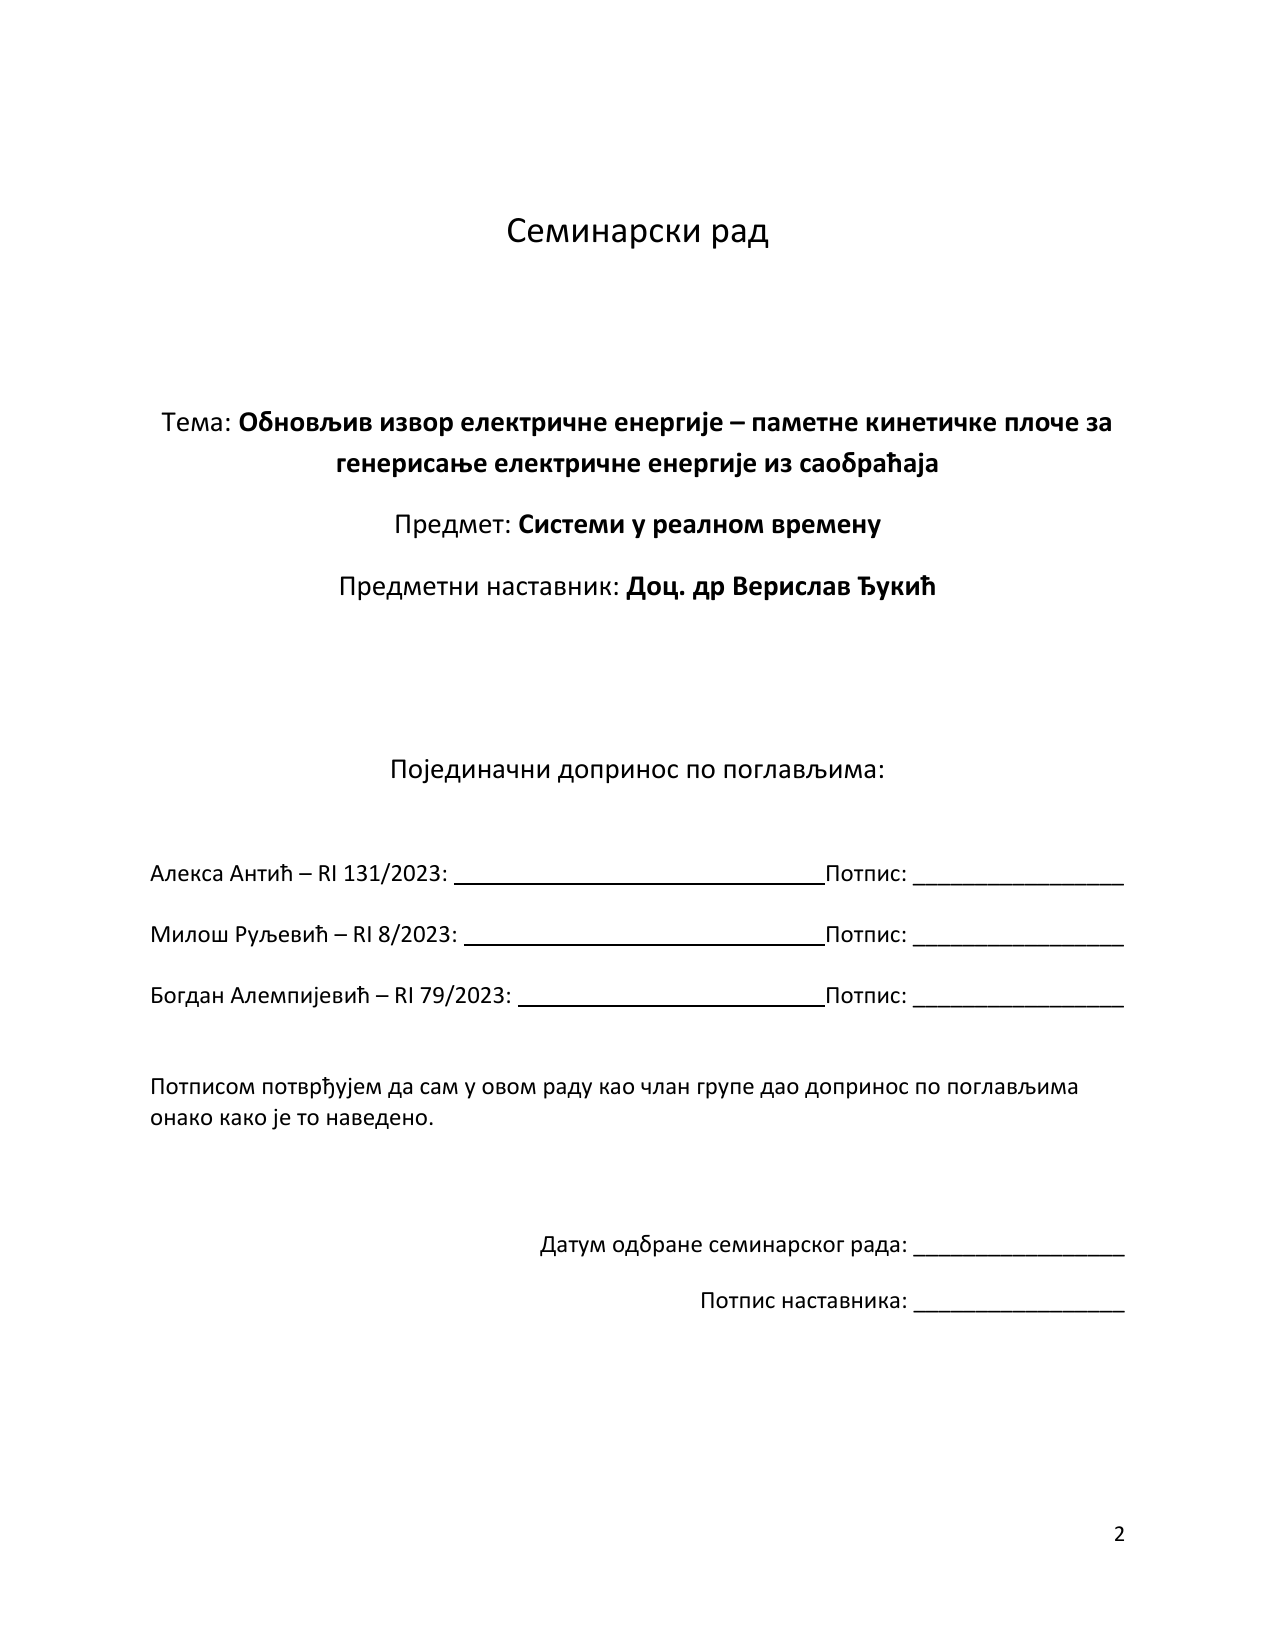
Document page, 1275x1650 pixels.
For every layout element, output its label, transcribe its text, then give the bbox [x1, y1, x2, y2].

text Датум одбране семинарског рада: _________________ [150, 1228, 1125, 1259]
text Предмет: Системи у реалном времену [150, 506, 1125, 541]
text Богдан Алемпијевић – RI 79/2023: Потпис: _________________ [150, 979, 1125, 1009]
text Појединачни допринос по поглављима: [150, 750, 1125, 786]
text Тема: Обновљив извор електричне енергије – паметне кинетичке плоче за генерисање електричне енергије из саобраћаја [150, 403, 1125, 479]
text Предметни наставник: Доц. др Верислав Ђукић [150, 567, 1125, 603]
text Семинарски рад [150, 206, 1125, 252]
text Потпис наставника: _________________ [150, 1284, 1125, 1314]
text Потписом потврђујем да сам у овом раду као члан групе дао допринос по поглављима онако како је то наведено. [150, 1071, 1125, 1132]
text Милош Руљевић – RI 8/2023: Потпис: _________________ [150, 918, 1125, 948]
text Алекса Антић – RI 131/2023: Потпис: _________________ [150, 857, 1125, 887]
